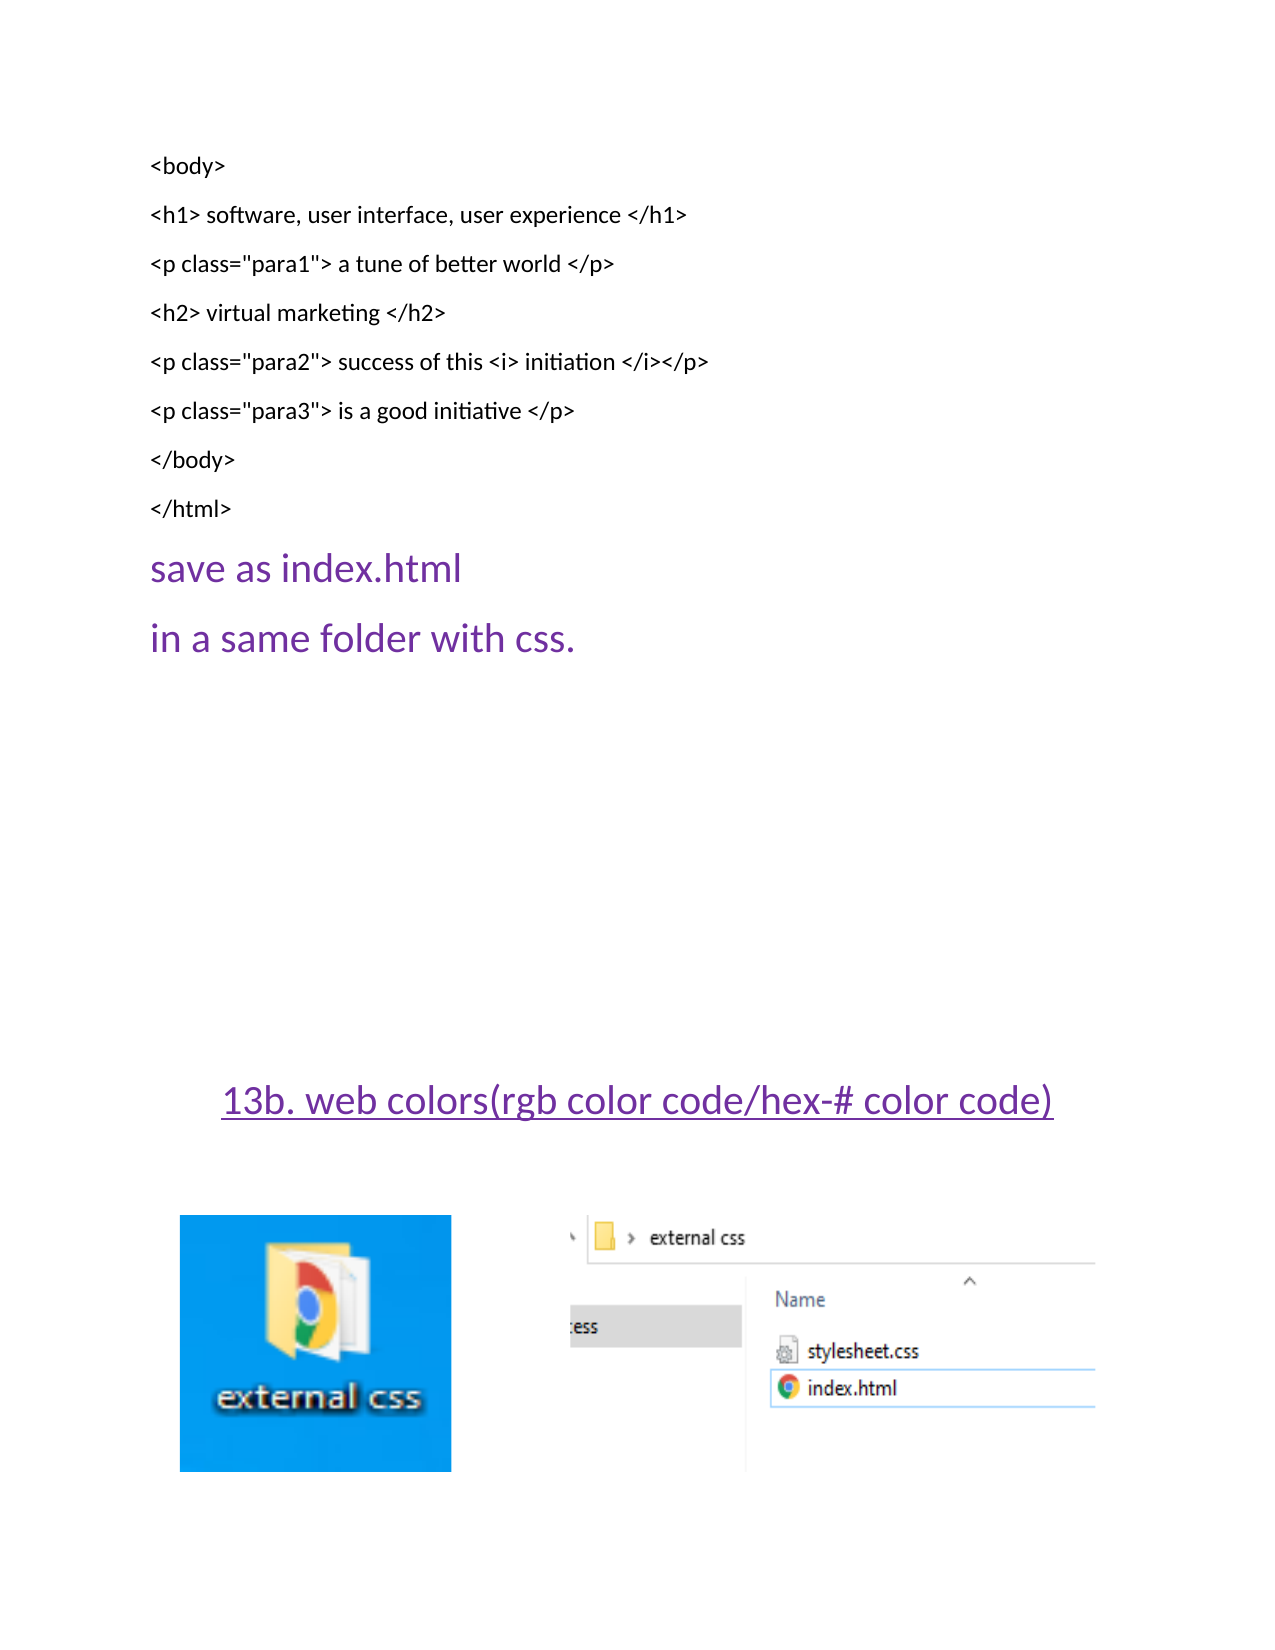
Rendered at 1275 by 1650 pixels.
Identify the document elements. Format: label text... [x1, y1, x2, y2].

text <p class="para3"> is a good initiative </p> [150, 395, 1125, 425]
text </html> [150, 493, 1125, 523]
picture [570, 1215, 1096, 1472]
text <h2> virtual marketing </h2> [150, 297, 1125, 327]
text </body> [150, 444, 1125, 474]
text <p class="para2"> success of this <i> initiation </i></p> [150, 346, 1125, 376]
text <h1> software, user interface, user experience </h1> [150, 199, 1125, 229]
text in a same folder with css. [150, 612, 1125, 663]
picture [179, 1215, 452, 1472]
text <p class="para1"> a tune of better world </p> [150, 248, 1125, 278]
text 13b. web colors(rgb color code/hex-# color code) [150, 1074, 1125, 1125]
text <body> [150, 150, 1125, 181]
text save as index.html [150, 542, 1125, 592]
